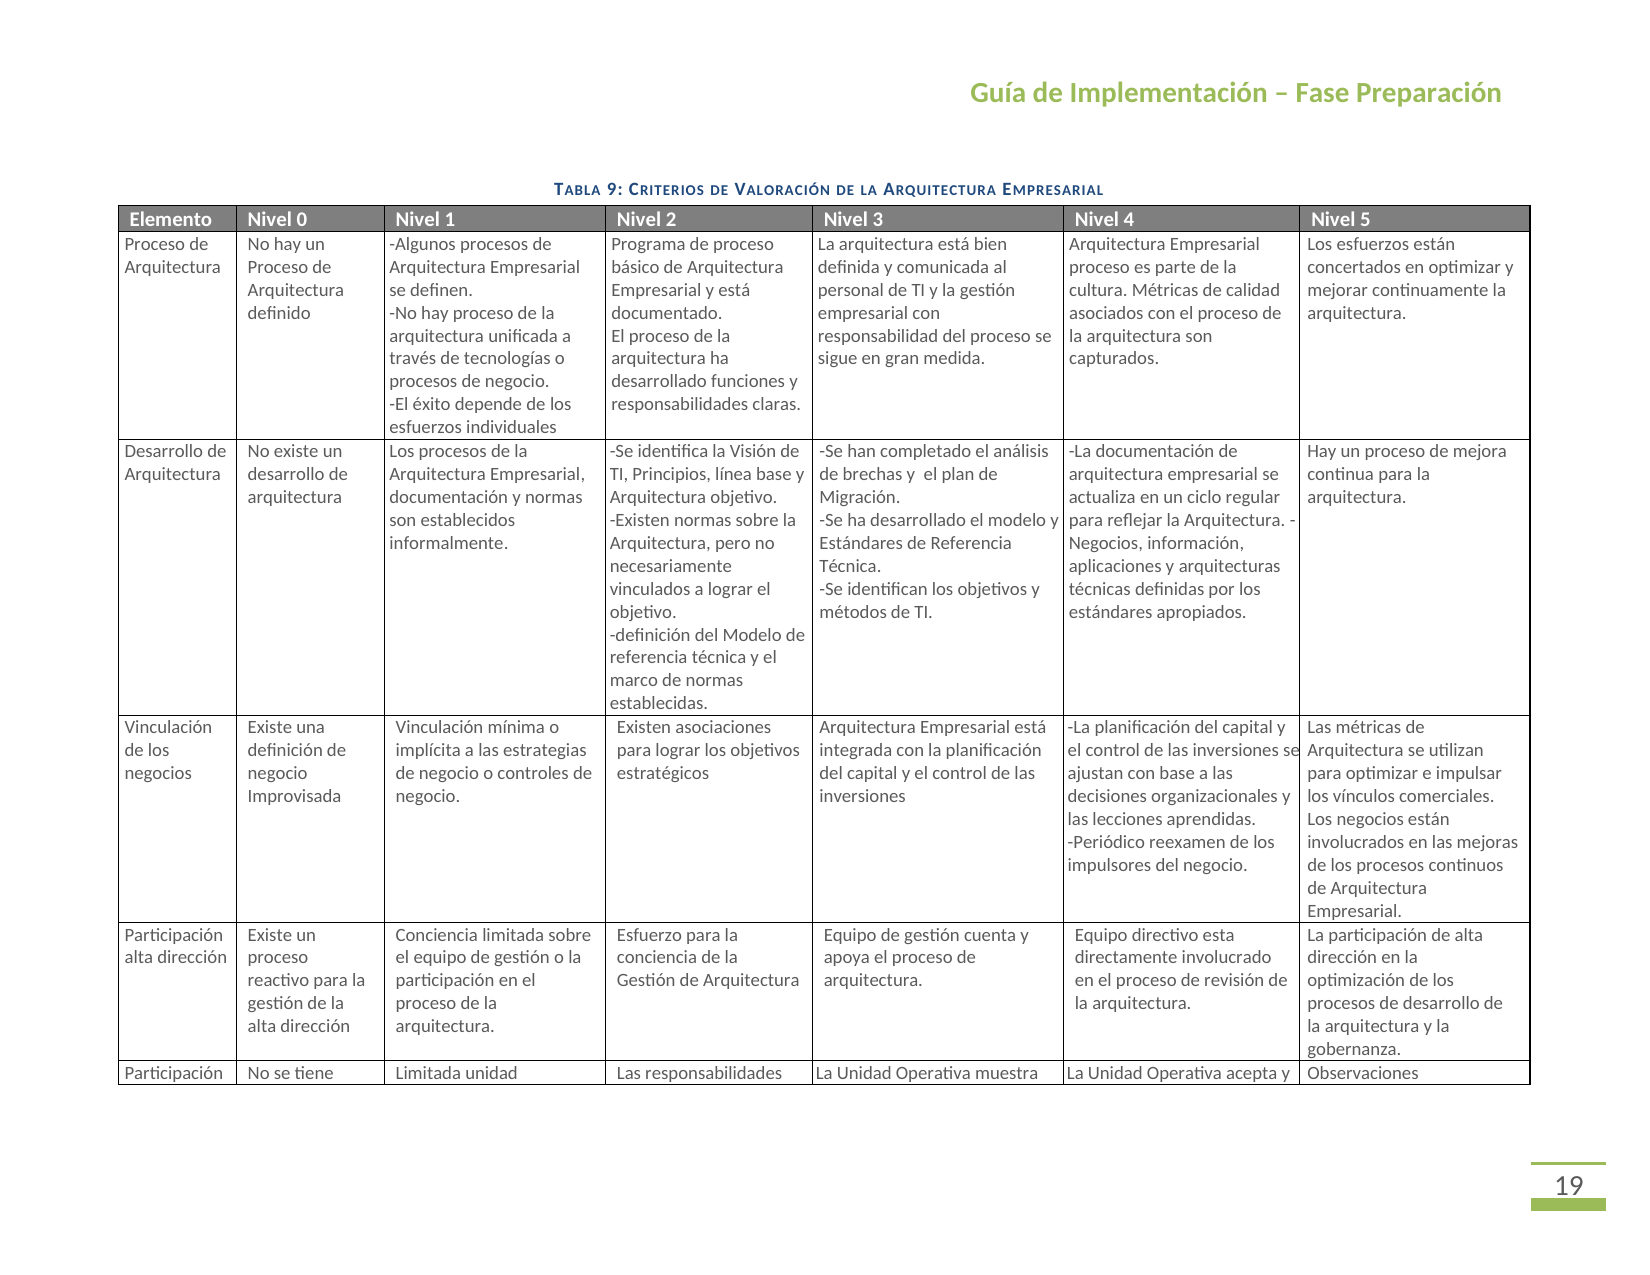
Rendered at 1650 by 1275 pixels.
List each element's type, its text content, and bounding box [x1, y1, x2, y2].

table_cell Hay un proceso de mejora continua para la arquitectura. [1300, 440, 1529, 714]
table_cell -Se identifica la Visión de TI, Principios, línea base y Arquitectura objetivo. -Existen normas sobre la Arquitectura, pero no necesariamente vinculados a lograr el objetivo. -definición del Modelo de referencia técnica y el marco de normas establecidas. [606, 440, 812, 714]
table_cell No existe un desarrollo de arquitectura [237, 440, 384, 714]
table_cell -Algunos procesos de Arquitectura Empresarial se definen. -No hay proceso de la arquitectura unificada a través de tecnologías o procesos de negocio. -El éxito depende de los esfuerzos individuales [385, 232, 605, 438]
table_cell Existe un proceso reactivo para la gestión de la alta dirección [237, 923, 384, 1060]
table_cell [237, 1061, 384, 1084]
table_cell -La planificación del capital y el control de las inversiones se ajustan con base a las decisiones organizacionales y las lecciones aprendidas. -Periódico reexamen de los impulsores del negocio. [1064, 716, 1299, 922]
table_cell Existen asociaciones para lograr los objetivos estratégicos [606, 716, 812, 922]
table_cell -La documentación de arquitectura empresarial se actualiza en un ciclo regular para reflejar la Arquitectura. -Negocios, información, aplicaciones y arquitecturas técnicas definidas por los estándares apropiados. [1064, 440, 1299, 714]
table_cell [1064, 1061, 1299, 1084]
table_cell Conciencia limitada sobre el equipo de gestión o la participación en el proceso de la arquitectura. [385, 923, 605, 1060]
table_cell -Se han completado el análisis de brechas y el plan de Migración. -Se ha desarrollado el modelo y Estándares de Referencia Técnica. -Se identifican los objetivos y métodos de TI. [813, 440, 1063, 714]
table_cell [119, 1061, 236, 1084]
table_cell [1300, 1061, 1529, 1084]
table_cell Arquitectura Empresarial está integrada con la planificación del capital y el control de las inversiones [813, 716, 1063, 922]
table_header Elemento [119, 206, 236, 231]
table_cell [385, 1061, 605, 1084]
table_cell La arquitectura está bien definida y comunicada al personal de TI y la gestión empresarial con responsabilidad del proceso se sigue en gran medida. [813, 232, 1063, 438]
table_header Nivel 1 [385, 206, 605, 231]
table_header Nivel 4 [1064, 206, 1299, 231]
table_cell Vinculación de los negocios [119, 716, 236, 922]
table_cell Los esfuerzos están concertados en optimizar y mejorar continuamente la arquitectura. [1300, 232, 1529, 438]
table_header Nivel 5 [1300, 206, 1529, 231]
table_cell Los procesos de la Arquitectura Empresarial, documentación y normas son establecidos informalmente. [385, 440, 605, 714]
table_cell Equipo de gestión cuenta y apoya el proceso de arquitectura. [813, 923, 1063, 1060]
table_header Nivel 0 [237, 206, 384, 231]
table_cell Equipo directivo esta directamente involucrado en el proceso de revisión de la arquitectura. [1064, 923, 1299, 1060]
table_header Nivel 3 [813, 206, 1063, 231]
table_cell No hay un Proceso de Arquitectura definido [237, 232, 384, 438]
table_cell Proceso de Arquitectura [119, 232, 236, 438]
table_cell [813, 1061, 1063, 1084]
text Tabla 9: Criterios de Valoración de la Arquitectura Empresarial [148, 177, 1509, 200]
table_cell Programa de proceso básico de Arquitectura Empresarial y está documentado. El proceso de la arquitectura ha desarrollado funciones y responsabilidades claras. [606, 232, 812, 438]
table_header Nivel 2 [606, 206, 812, 231]
table_cell La participación de alta dirección en la optimización de los procesos de desarrollo de la arquitectura y la gobernanza. [1300, 923, 1529, 1060]
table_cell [606, 1061, 812, 1084]
table_cell Vinculación mínima o implícita a las estrategias de negocio o controles de negocio. [385, 716, 605, 922]
table_cell Las métricas de Arquitectura se utilizan para optimizar e impulsar los vínculos comerciales. Los negocios están involucrados en las mejoras de los procesos continuos de Arquitectura Empresarial. [1300, 716, 1529, 922]
table_cell Esfuerzo para la conciencia de la Gestión de Arquitectura [606, 923, 812, 1060]
table_cell Participación alta dirección [119, 923, 236, 1060]
table_cell Existe una definición de negocio Improvisada [237, 716, 384, 922]
table_cell Desarrollo de Arquitectura [119, 440, 236, 714]
table_cell Arquitectura Empresarial proceso es parte de la cultura. Métricas de calidad asociados con el proceso de la arquitectura son capturados. [1064, 232, 1299, 438]
